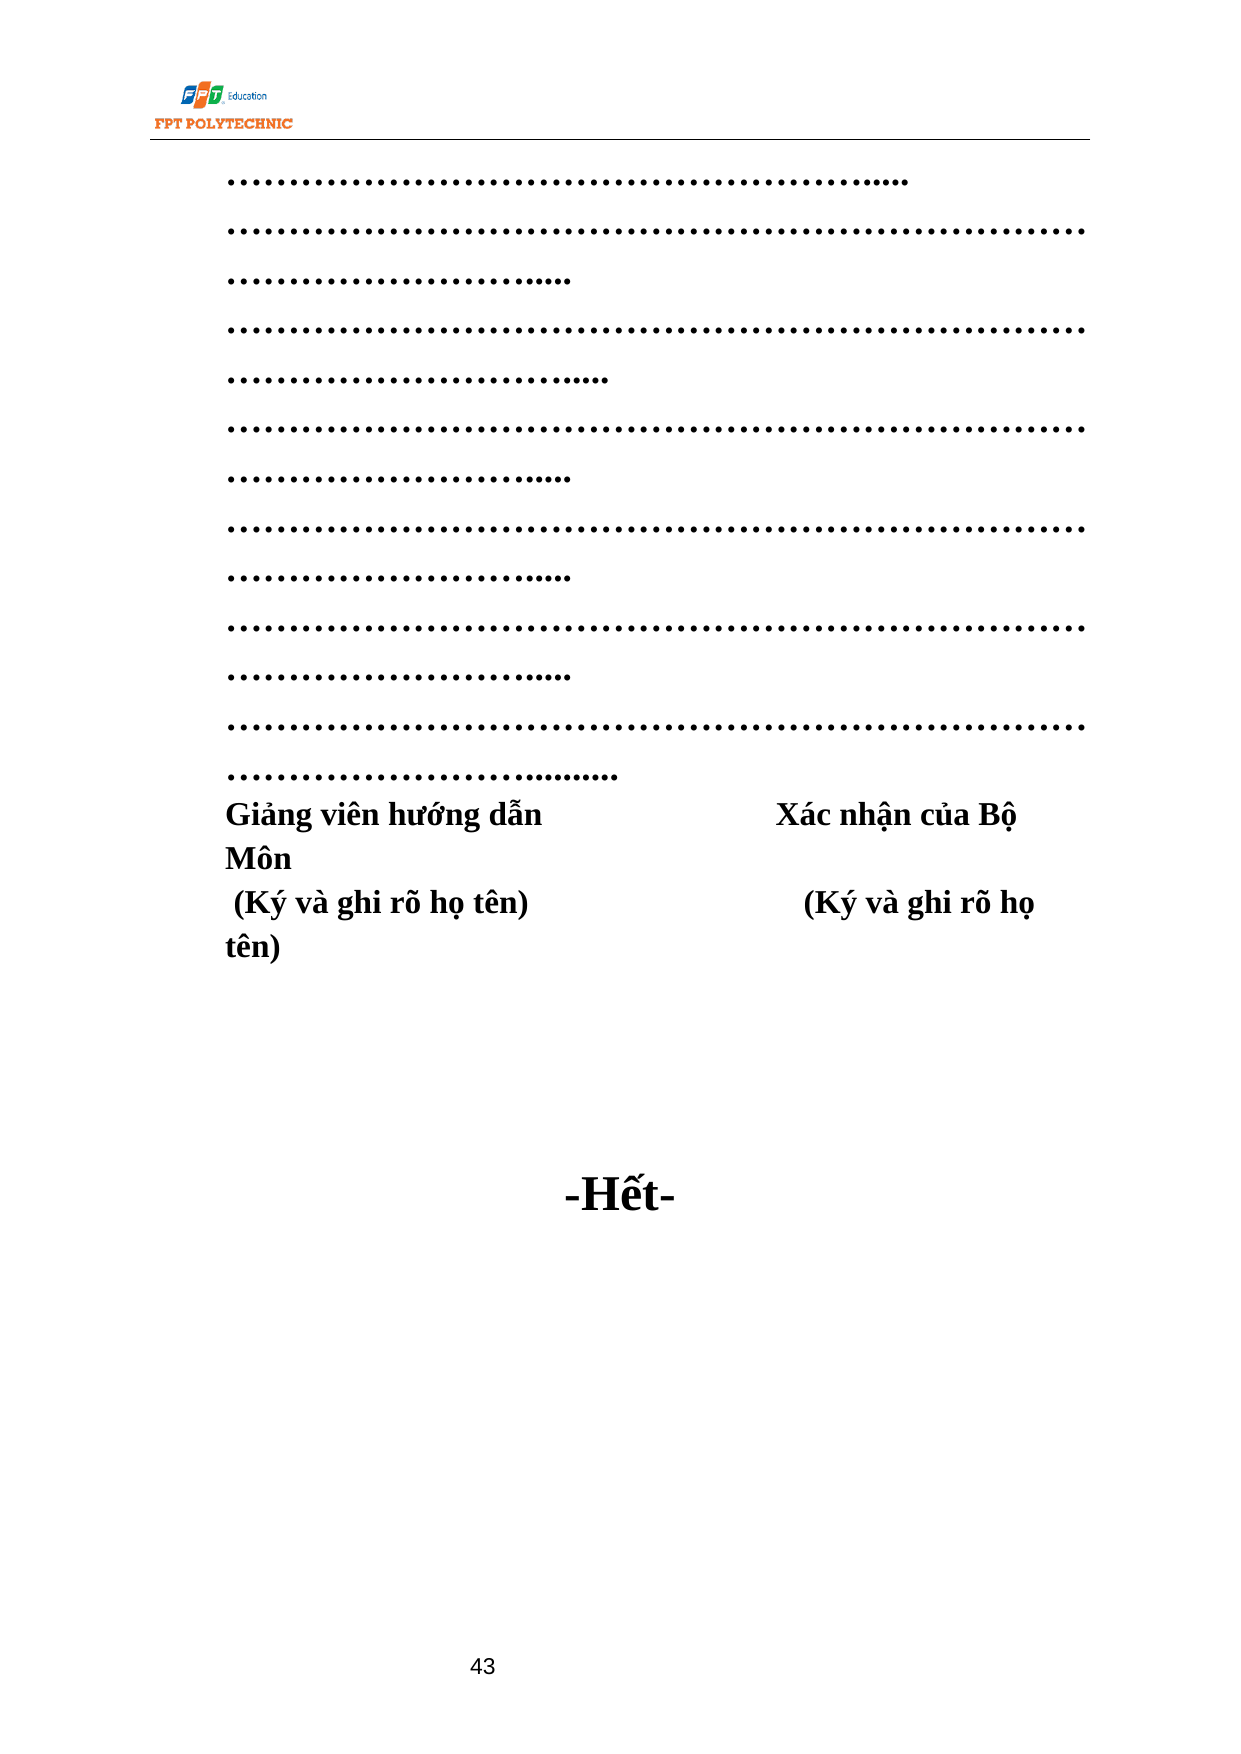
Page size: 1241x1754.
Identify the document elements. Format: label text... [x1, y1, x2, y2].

list Giảng viên hướng dẫn Xác nhận của Bộ Môn [225, 794, 1090, 877]
picture [150, 75, 297, 139]
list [225, 150, 1090, 788]
list (Ký và ghi rõ họ tên) (Ký và ghi rõ họ tên) [225, 883, 1090, 965]
text -Hết- [150, 1163, 1090, 1221]
